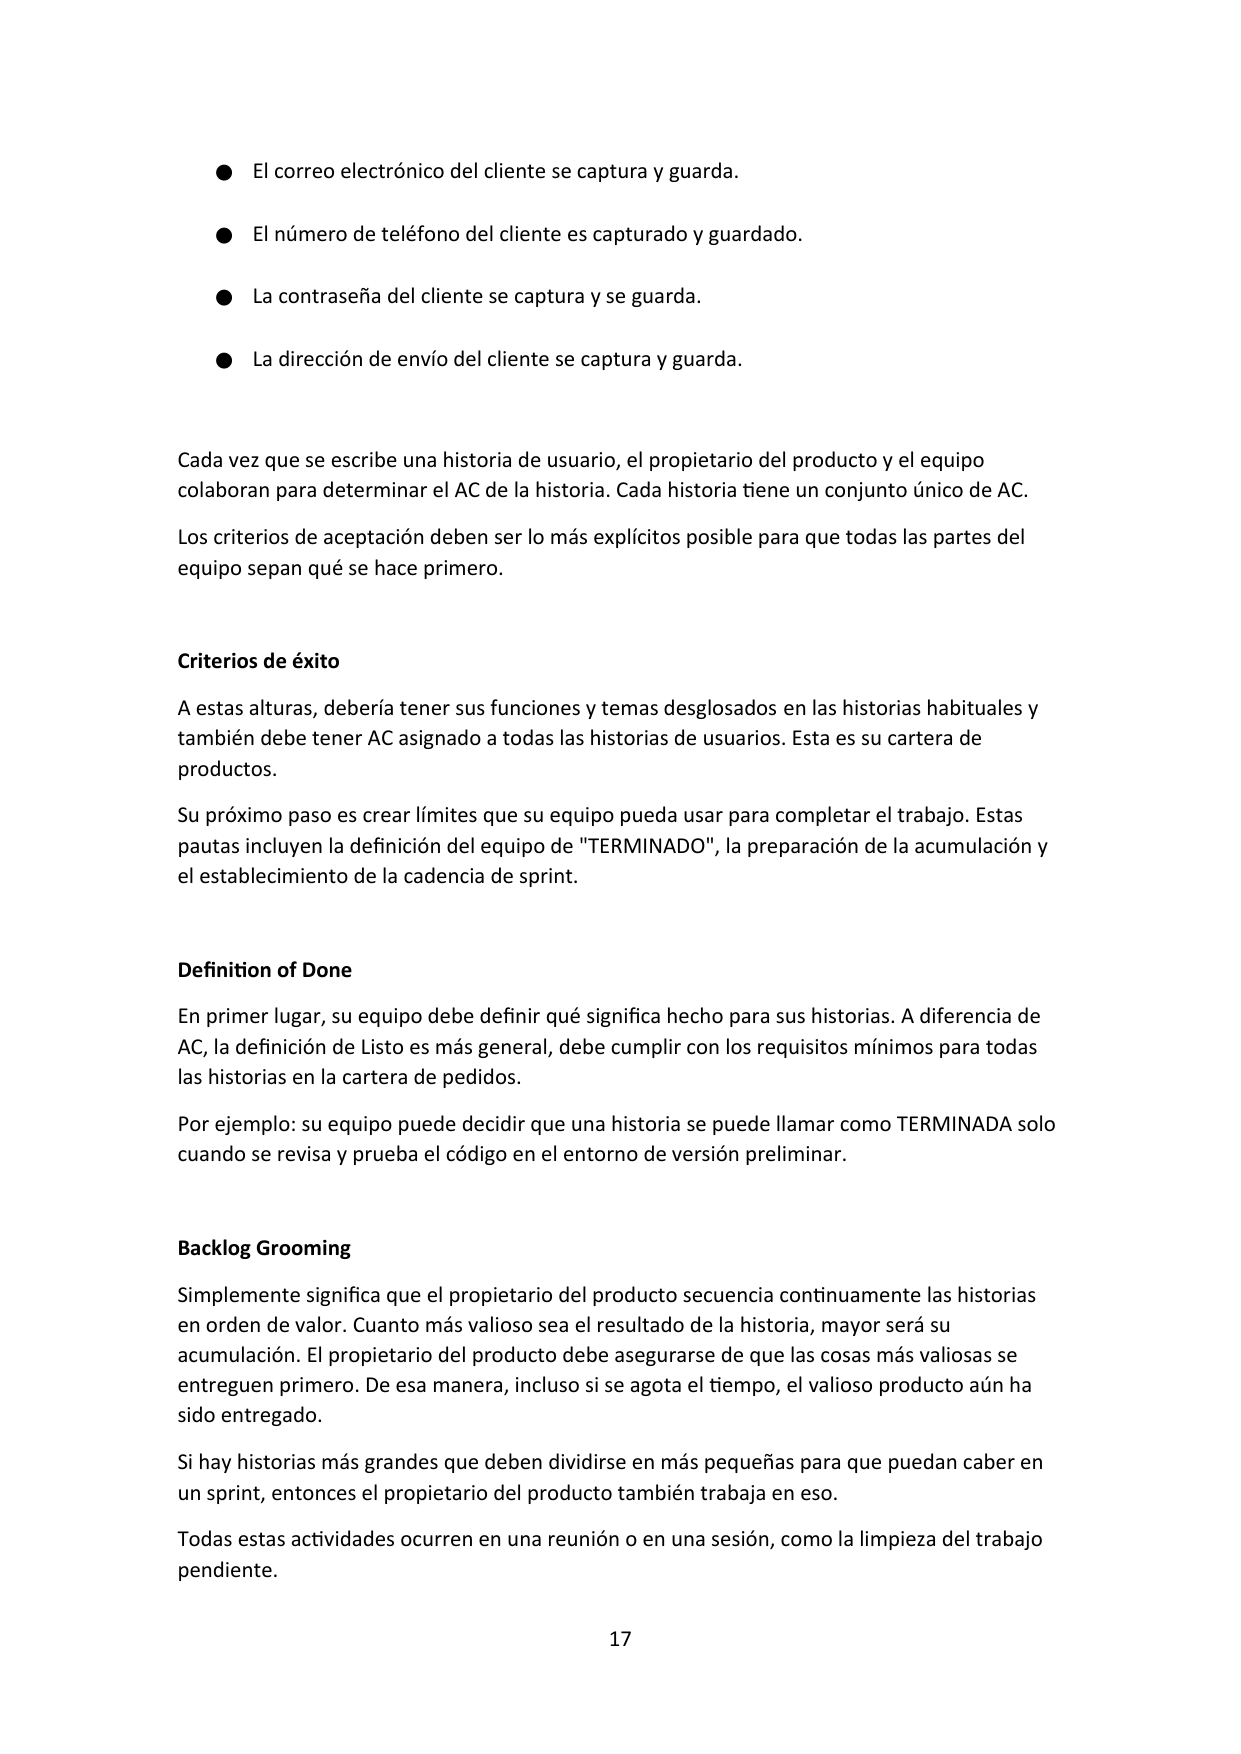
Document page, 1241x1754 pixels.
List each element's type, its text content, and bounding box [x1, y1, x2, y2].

subtitle Definition of Done [177, 955, 1063, 983]
text Simplemente significa que el propietario del producto secuencia continuamente las historias en orden de valor. Cuanto más valioso sea el resultado de la historia, mayor será su acumulación. El propietario del producto debe asegurarse de que las cosas más valiosas se entreguen primero. De esa manera, incluso si se agota el tiempo, el valioso producto aún ha sido entregado. [177, 1280, 1063, 1428]
list La dirección de envío del cliente se captura y guarda. [215, 336, 1063, 378]
list El número de teléfono del cliente es capturado y guardado. [215, 210, 1063, 253]
text Todas estas actividades ocurren en una reunión o en una sesión, como la limpieza del trabajo pendiente. [177, 1524, 1063, 1583]
text Cada vez que se escribe una historia de usuario, el propietario del producto y el equipo colaboran para determinar el AC de la historia. Cada historia tiene un conjunto único de AC. [177, 445, 1063, 503]
list El correo electrónico del cliente se captura y guarda. [215, 148, 1063, 190]
subtitle Criterios de éxito [177, 646, 1063, 674]
text Por ejemplo: su equipo puede decidir que una historia se puede llamar como TERMINADA solo cuando se revisa y prueba el código en el entorno de versión preliminar. [177, 1109, 1063, 1167]
text A estas alturas, debería tener sus funciones y temas desglosados ​​en las historias habituales y también debe tener AC asignado a todas las historias de usuarios. Esta es su cartera de productos. [177, 693, 1063, 782]
list La contraseña del cliente se captura y se guarda. [215, 273, 1063, 316]
text Los criterios de aceptación deben ser lo más explícitos posible para que todas las partes del equipo sepan qué se hace primero. [177, 522, 1063, 581]
subtitle Backlog Grooming [177, 1233, 1063, 1261]
text Si hay historias más grandes que deben dividirse en más pequeñas para que puedan caber en un sprint, entonces el propietario del producto también trabaja en eso. [177, 1447, 1063, 1506]
text Su próximo paso es crear límites que su equipo pueda usar para completar el trabajo. Estas pautas incluyen la definición del equipo de "TERMINADO", la preparación de la acumulación y el establecimiento de la cadencia de sprint. [177, 801, 1063, 889]
text En primer lugar, su equipo debe definir qué significa hecho para sus historias. A diferencia de AC, la definición de Listo es más general, debe cumplir con los requisitos mínimos para todas las historias en la cartera de pedidos. [177, 1002, 1063, 1090]
